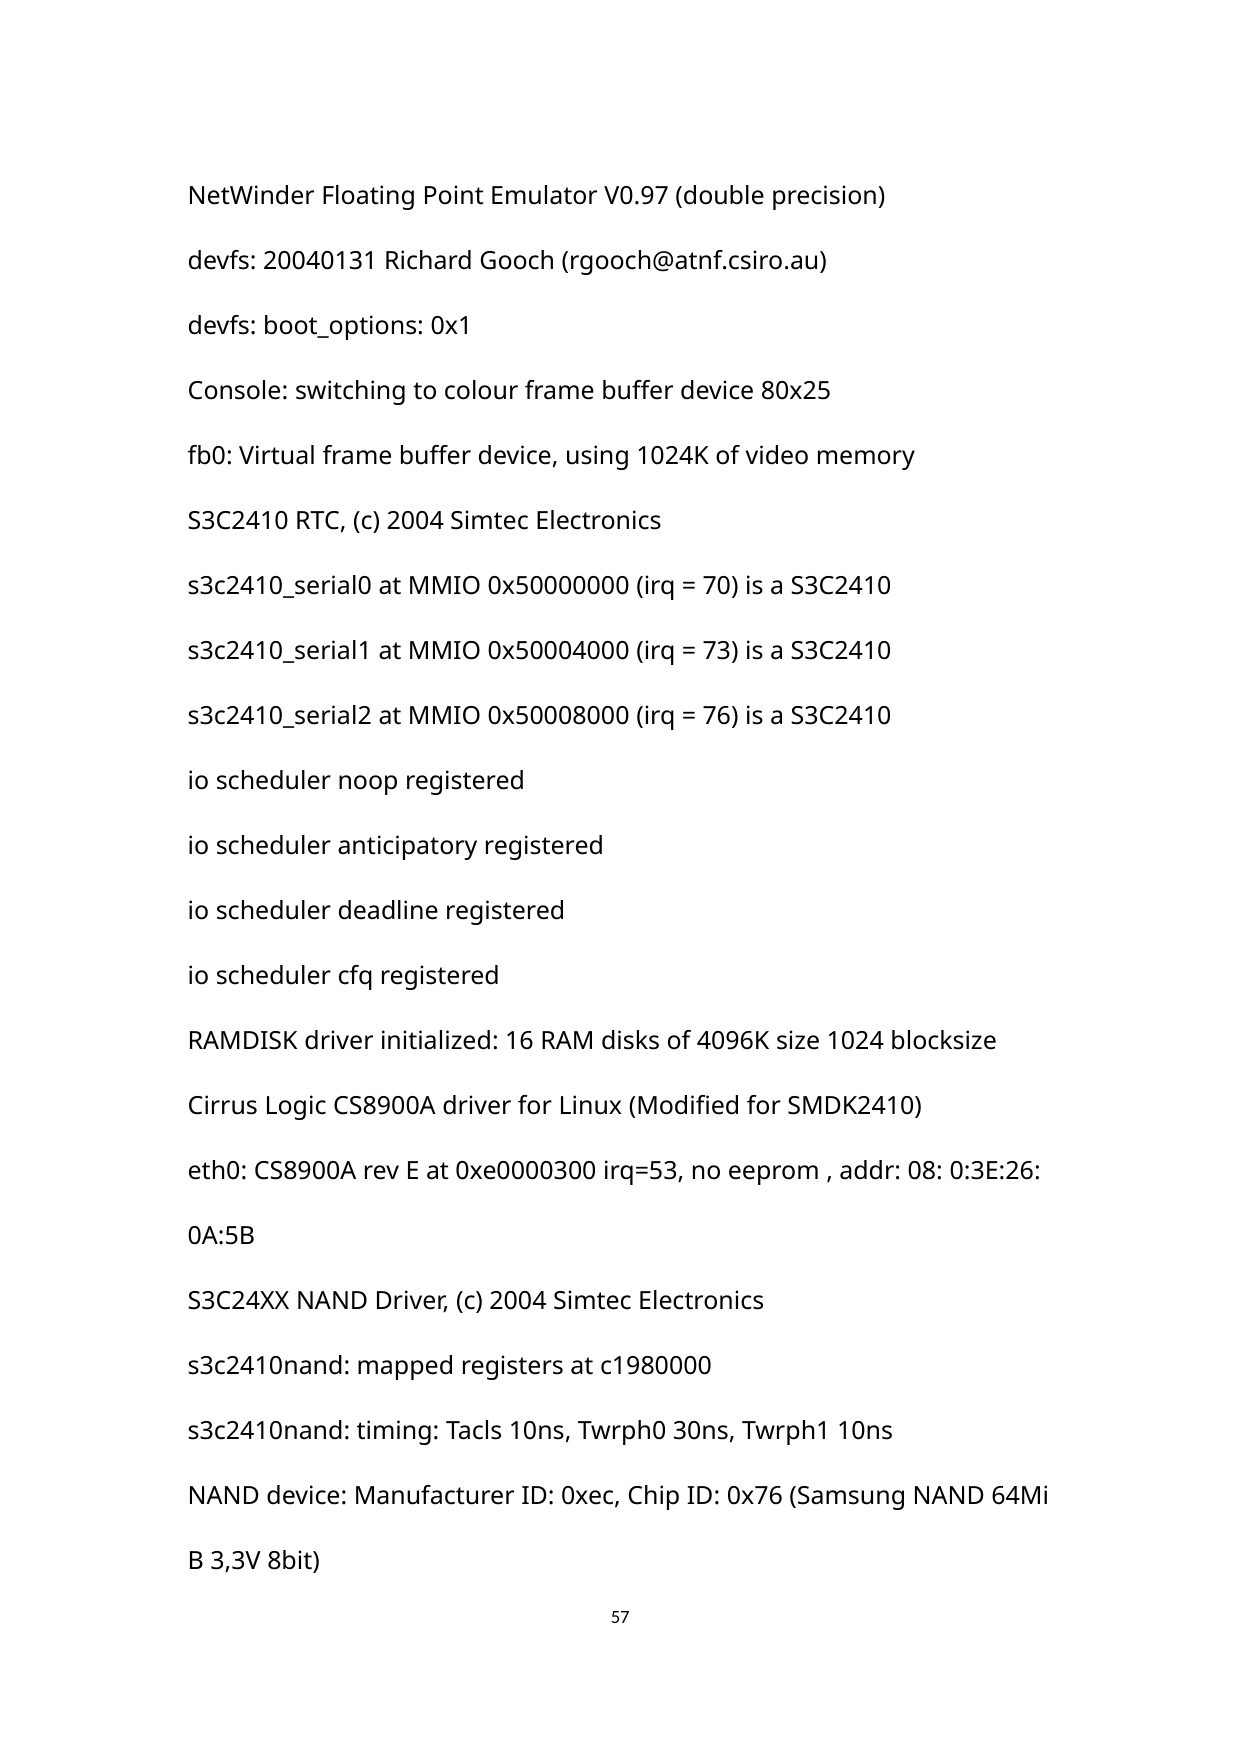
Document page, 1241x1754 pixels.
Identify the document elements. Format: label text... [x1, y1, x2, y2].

text fb0: Virtual frame buffer device, using 1024K of video memory [187, 422, 1053, 487]
text Console: switching to colour frame buffer device 80x25 [187, 357, 1053, 422]
text NetWinder Floating Point Emulator V0.97 (double precision) [187, 162, 1053, 227]
text devfs: 2004­01­31 Richard Gooch (rgooch@atnf.csiro.au) [187, 227, 1053, 292]
text RAMDISK driver initialized: 16 RAM disks of 4096K size 1024 blocksize [187, 1007, 1053, 1072]
text io scheduler anticipatory registered [187, 812, 1053, 877]
text eth0: CS8900A rev E at 0xe0000300 irq=53, no eeprom , addr: 08: 0:3E:26:0A:5B [187, 1137, 1053, 1267]
text Cirrus Logic CS8900A driver for Linux (Modified for SMDK2410) [187, 1072, 1053, 1137]
text io scheduler noop registered [187, 747, 1053, 812]
text s3c2410­nand: timing: Tacls 10ns, Twrph0 30ns, Twrph1 10ns [187, 1397, 1053, 1462]
text S3C24XX NAND Driver, (c) 2004 Simtec Electronics [187, 1267, 1053, 1332]
text S3C2410 RTC, (c) 2004 Simtec Electronics [187, 487, 1053, 552]
text s3c2410_serial2 at MMIO 0x50008000 (irq = 76) is a S3C2410 [187, 682, 1053, 747]
text devfs: boot_options: 0x1 [187, 292, 1053, 357]
text s3c2410_serial0 at MMIO 0x50000000 (irq = 70) is a S3C2410 [187, 552, 1053, 617]
text io scheduler deadline registered [187, 877, 1053, 942]
text NAND device: Manufacturer ID: 0xec, Chip ID: 0x76 (Samsung NAND 64MiB 3,3V 8­bit) [187, 1462, 1053, 1592]
text s3c2410­nand: mapped registers at c1980000 [187, 1332, 1053, 1397]
text io scheduler cfq registered [187, 942, 1053, 1007]
text s3c2410_serial1 at MMIO 0x50004000 (irq = 73) is a S3C2410 [187, 617, 1053, 682]
